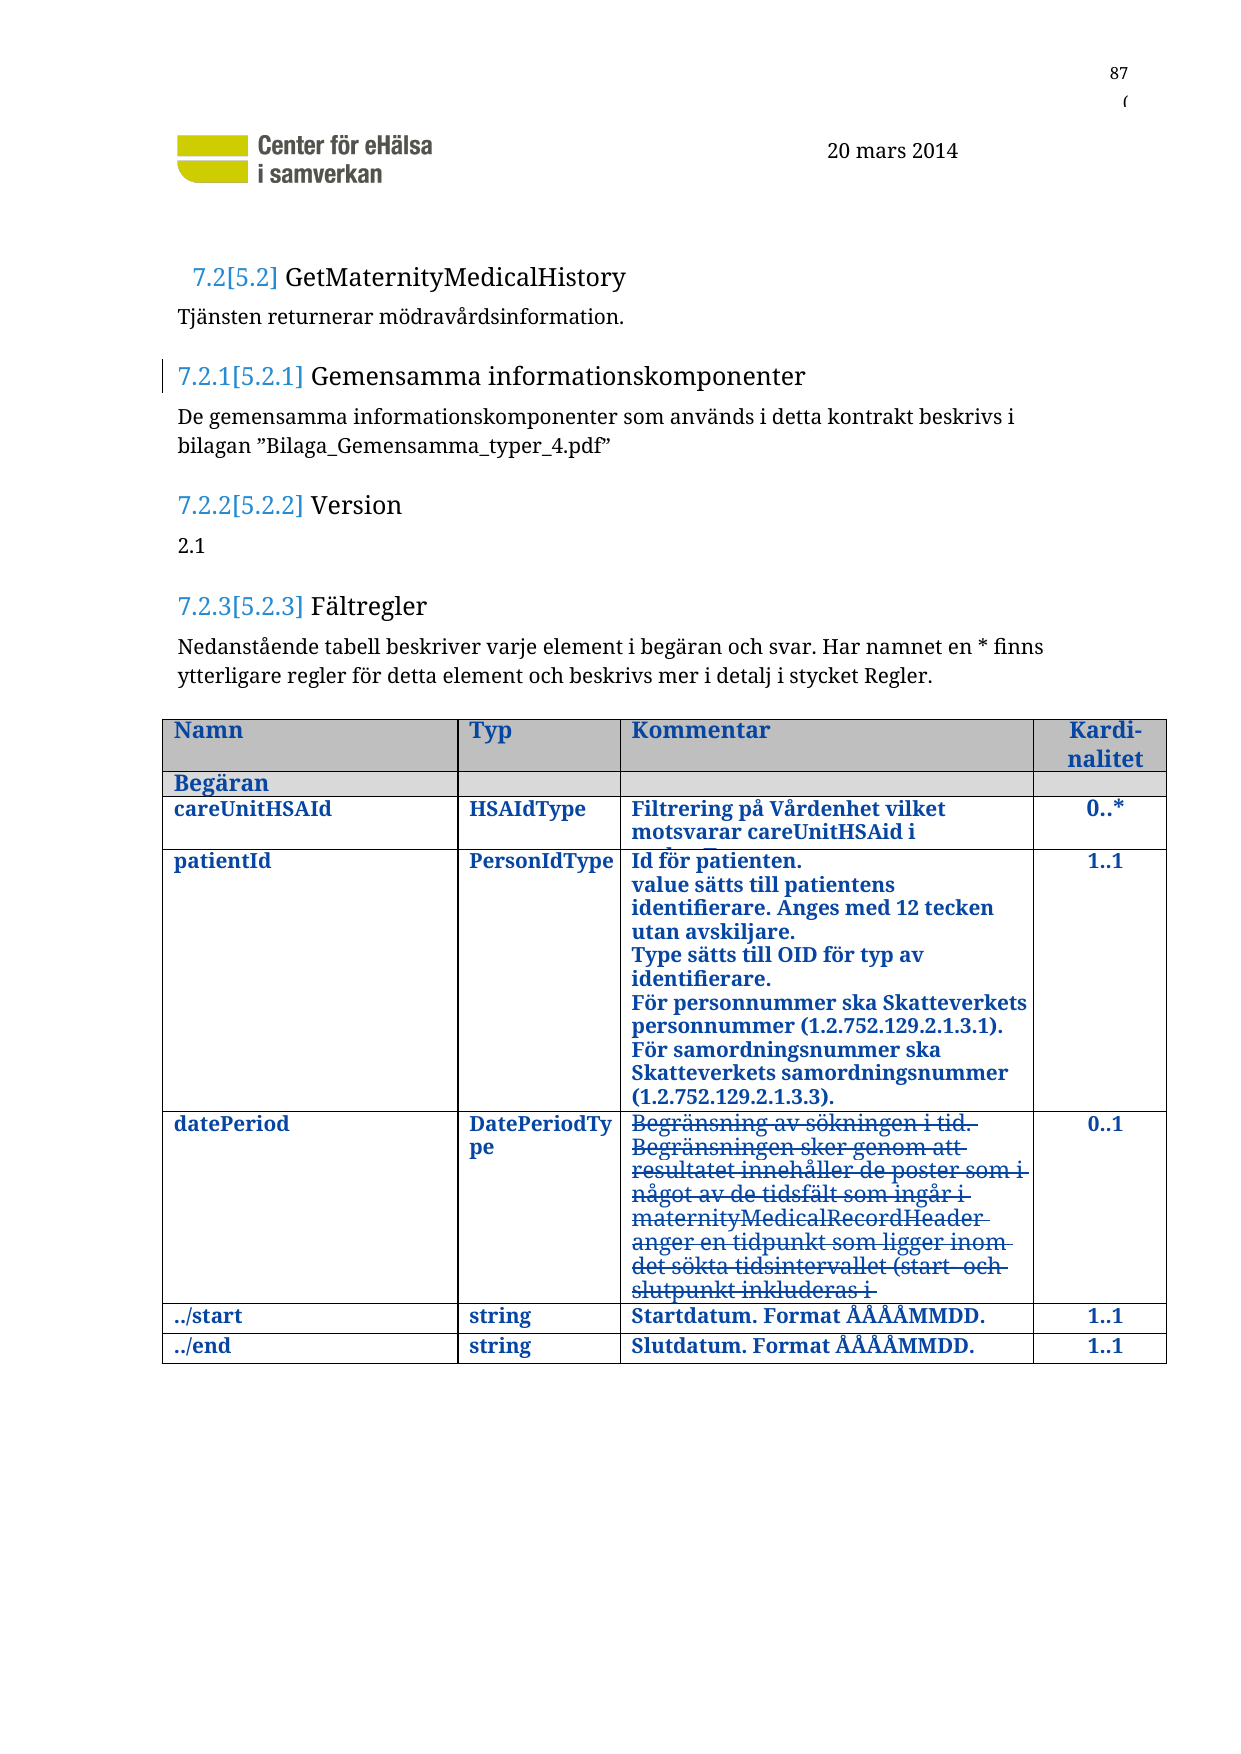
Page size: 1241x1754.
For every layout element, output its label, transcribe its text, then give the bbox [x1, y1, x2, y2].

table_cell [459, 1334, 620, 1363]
text Nedanstående tabell beskriver varje element i begäran och svar. Har namnet en * finns ytterligare regler för detta element och beskrivs mer i detalj i stycket Regler. [177, 631, 1081, 689]
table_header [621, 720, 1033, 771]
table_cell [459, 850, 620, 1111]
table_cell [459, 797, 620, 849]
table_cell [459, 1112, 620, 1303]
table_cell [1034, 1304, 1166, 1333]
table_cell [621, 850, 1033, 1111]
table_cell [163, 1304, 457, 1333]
subtitle Gemensamma informationskomponenter [177, 359, 1081, 393]
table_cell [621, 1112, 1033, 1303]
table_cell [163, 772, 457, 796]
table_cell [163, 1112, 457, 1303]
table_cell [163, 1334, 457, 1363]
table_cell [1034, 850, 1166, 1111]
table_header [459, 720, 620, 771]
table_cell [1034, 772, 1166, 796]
text De gemensamma informationskomponenter som används i detta kontrakt beskrivs i bilagan ”Bilaga_Gemensamma_typer_4.pdf” [177, 401, 1081, 459]
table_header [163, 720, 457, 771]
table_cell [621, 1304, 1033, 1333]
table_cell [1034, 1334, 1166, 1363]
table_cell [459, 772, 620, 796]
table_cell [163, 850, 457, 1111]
text 2.1 [177, 530, 1081, 559]
text Tjänsten returnerar mödravårdsinformation. [177, 302, 1066, 330]
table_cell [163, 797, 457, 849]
subtitle GetMaternityMedicalHistory [192, 260, 1081, 294]
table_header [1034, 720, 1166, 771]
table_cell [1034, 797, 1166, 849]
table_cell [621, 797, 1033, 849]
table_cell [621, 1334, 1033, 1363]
picture [177, 135, 432, 183]
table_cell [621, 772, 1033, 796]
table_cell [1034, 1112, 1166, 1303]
subtitle Fältregler [177, 589, 1081, 623]
subtitle Version [177, 488, 1081, 522]
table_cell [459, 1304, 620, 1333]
